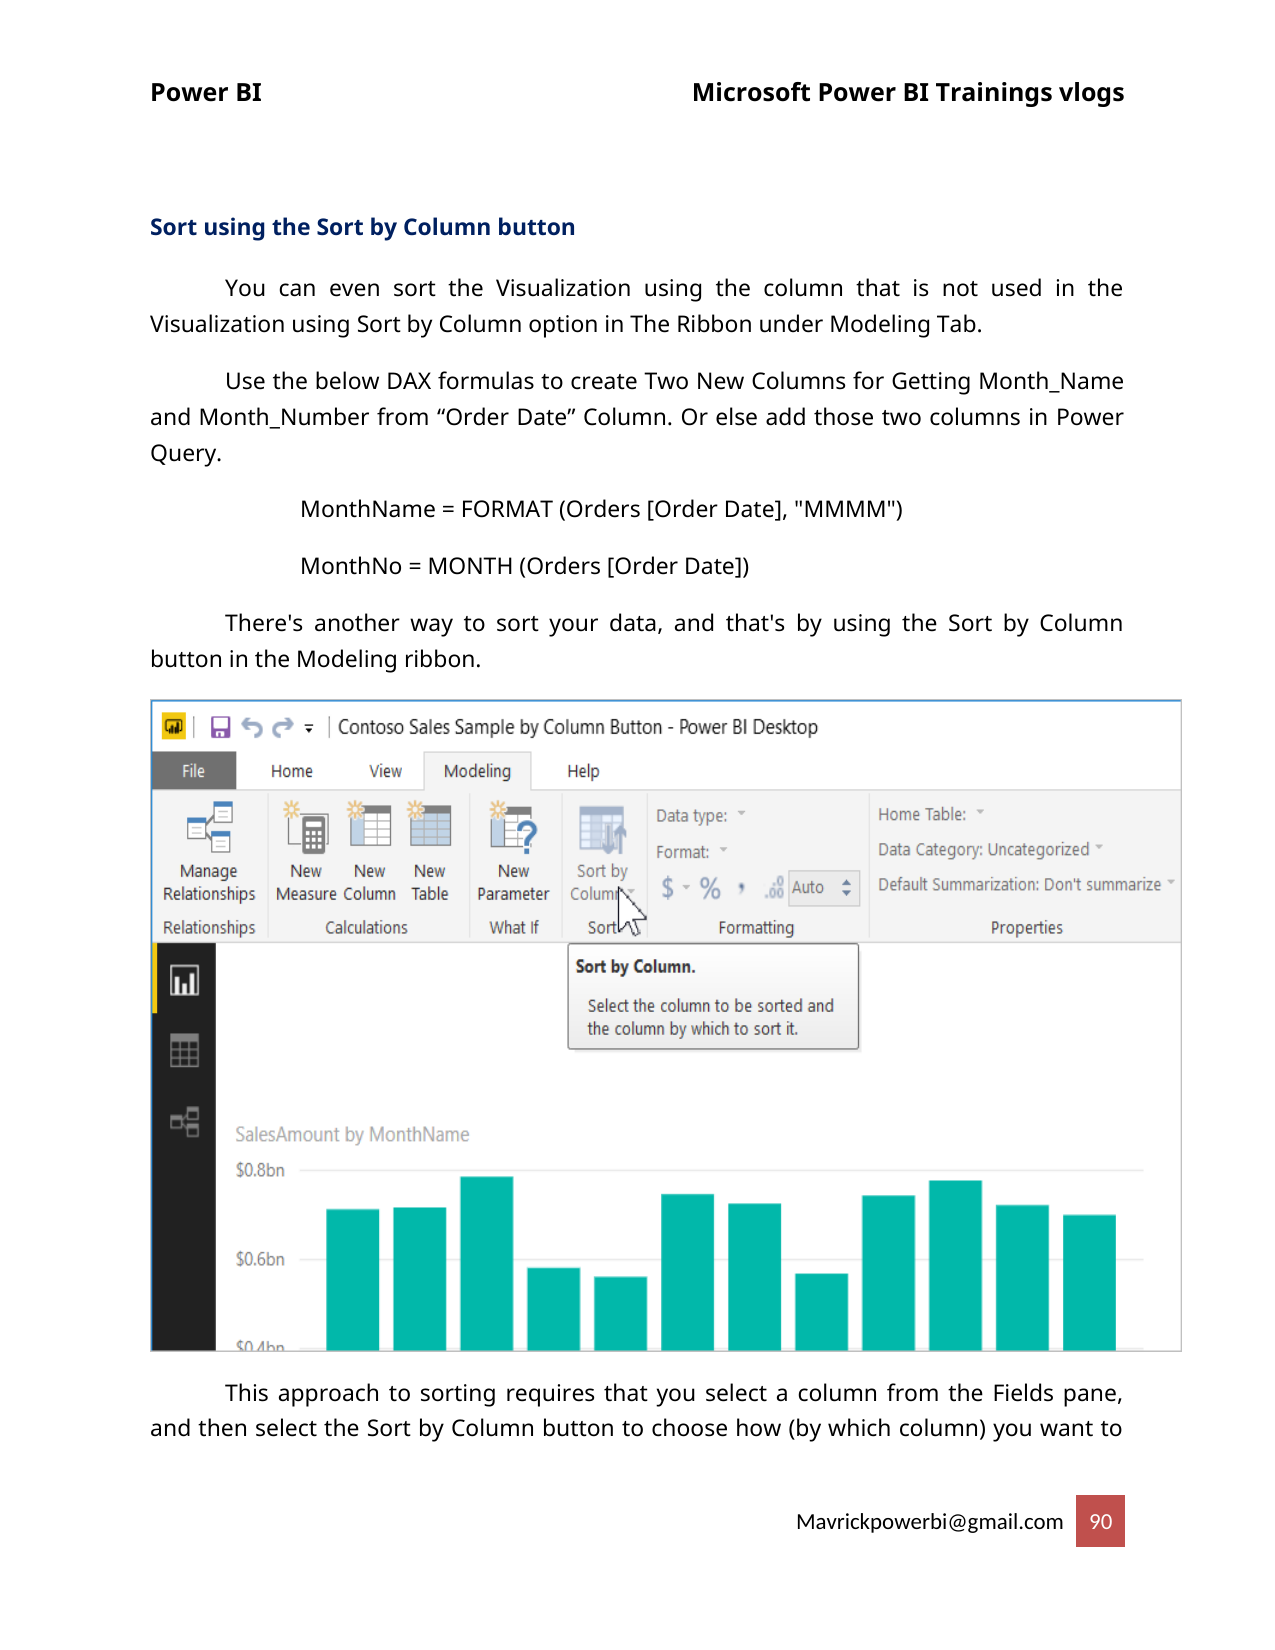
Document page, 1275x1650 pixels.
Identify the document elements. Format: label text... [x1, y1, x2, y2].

text There's another way to sort your data, and that's by using the Sort by Column button in the Modeling ribbon. [150, 607, 1125, 674]
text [150, 1376, 1125, 1444]
text You can even sort the Visualization using the column that is not used in the Visualization using Sort by Column option in The Ribbon under Modeling Tab. [150, 272, 1125, 339]
text Use the below DAX formulas to create Two New Columns for Getting Month_Name and Month_Number from “Order Date” Column. Or else add those two columns in Power Query. [150, 364, 1125, 468]
picture [150, 699, 1182, 1352]
text MonthNo = MONTH (Orders [Order Date]) [300, 550, 1125, 581]
text Sort using the Sort by Column button [150, 211, 1125, 242]
text MonthName = FORMAT (Orders [Order Date], "MMMM") [300, 493, 1125, 524]
